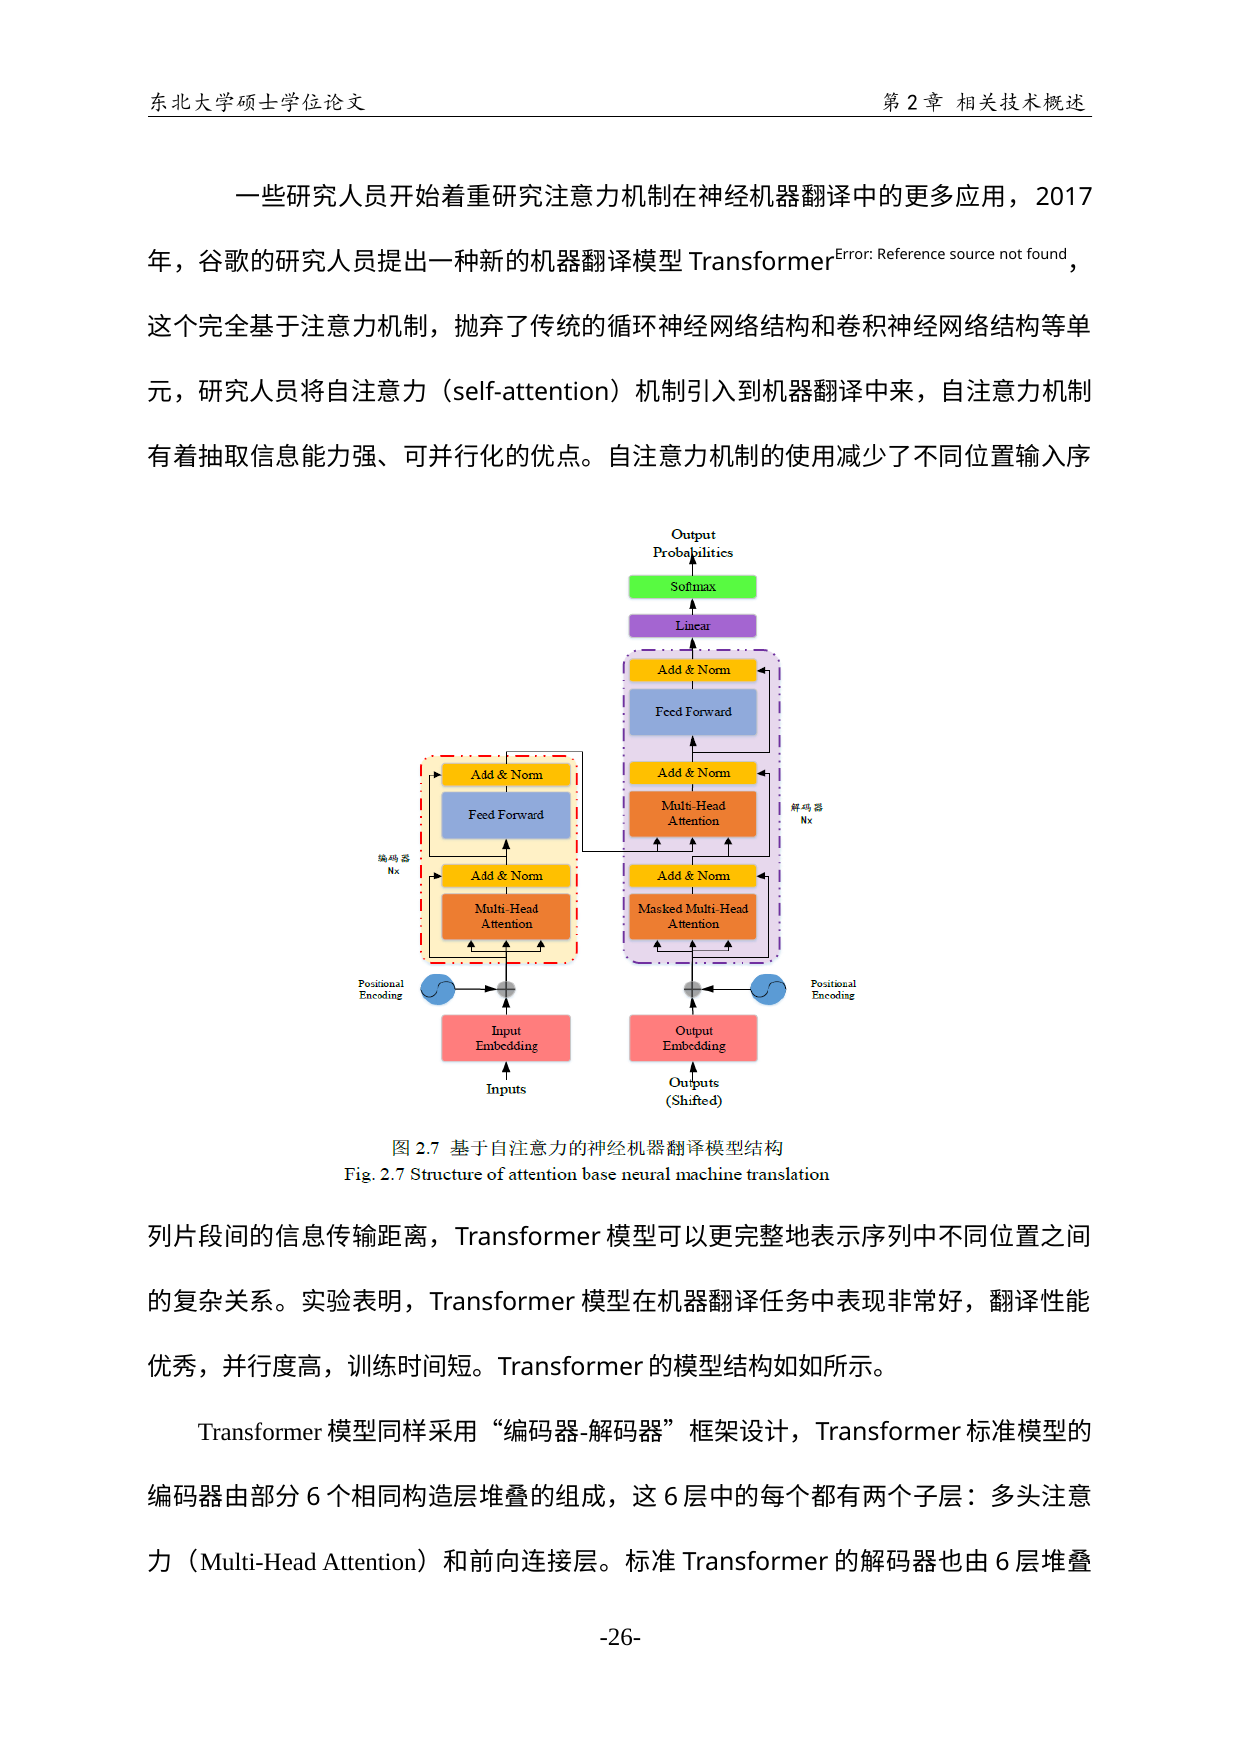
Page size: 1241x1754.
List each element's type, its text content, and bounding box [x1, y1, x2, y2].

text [148, 1397, 1092, 1592]
picture [327, 529, 899, 1197]
